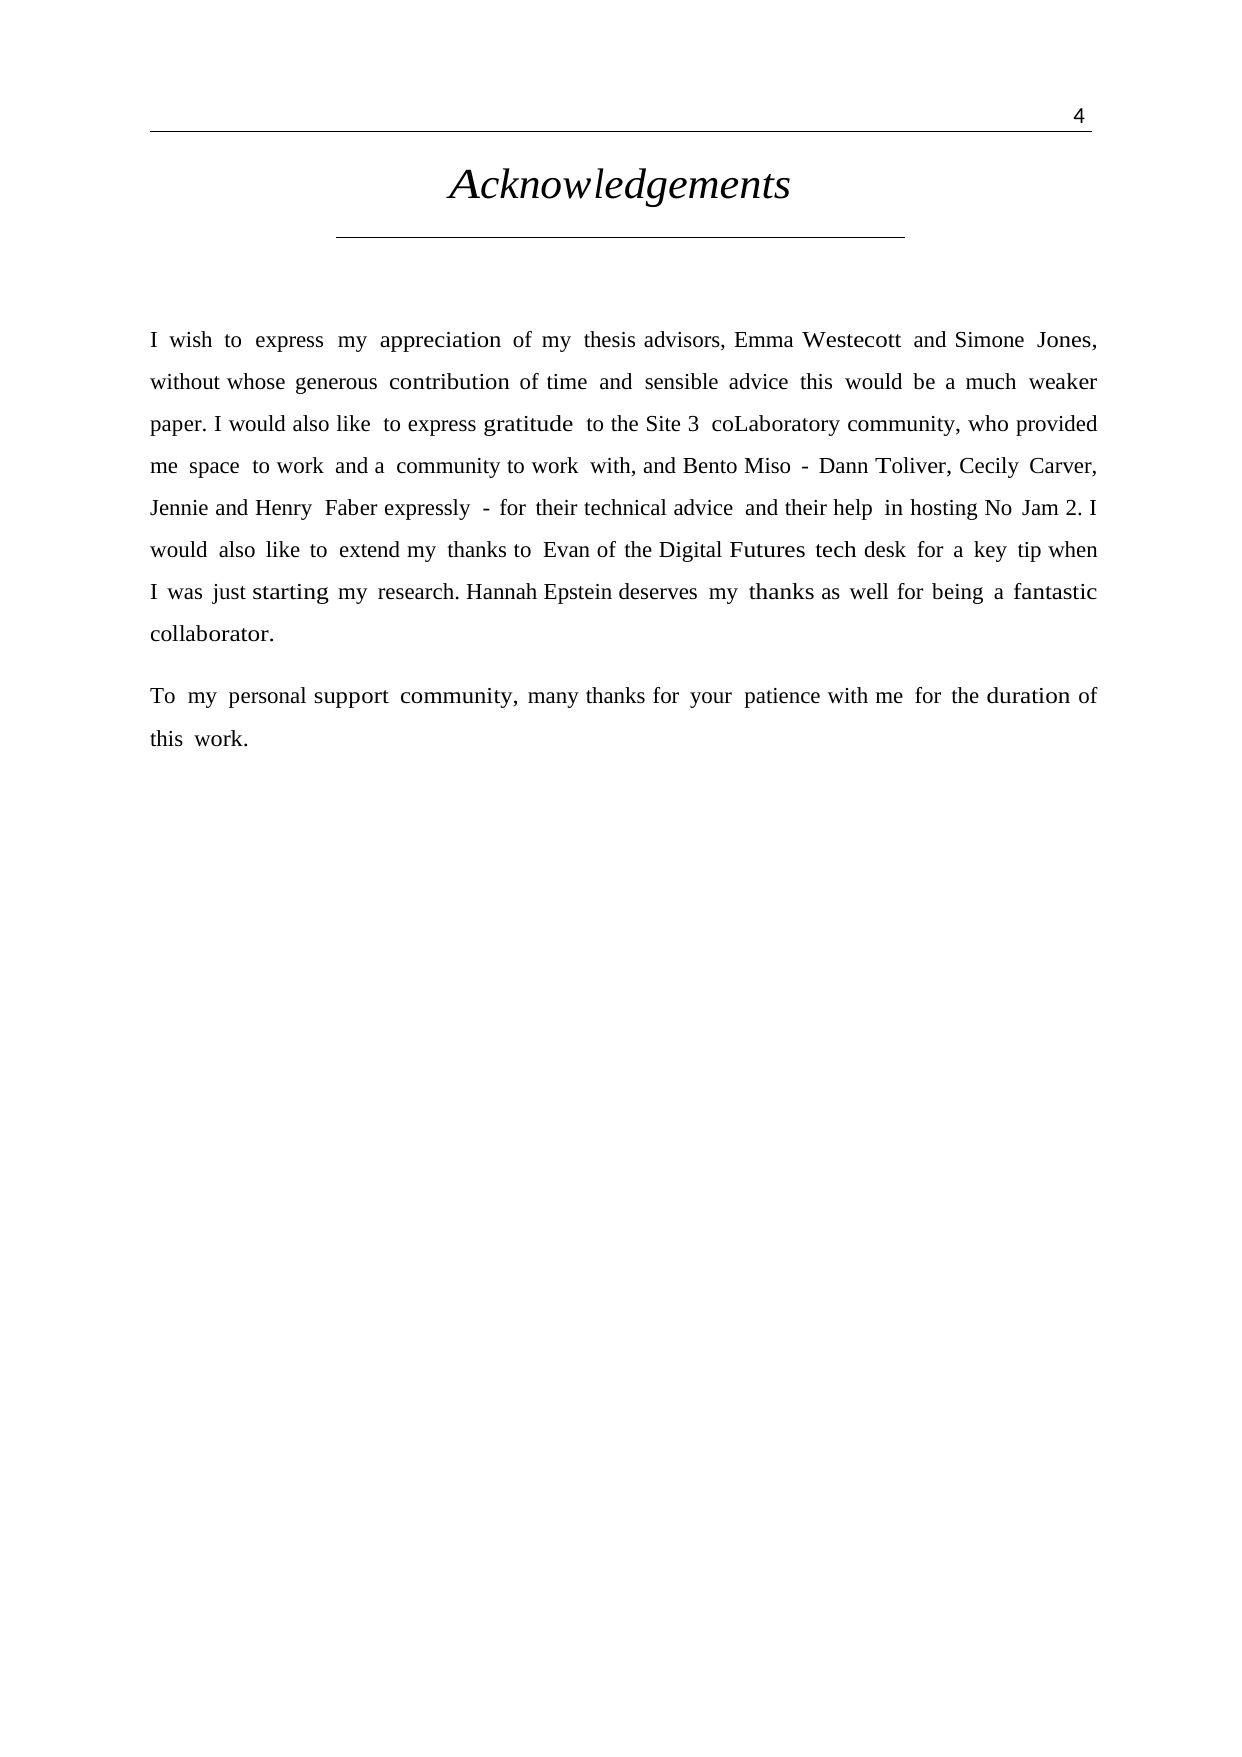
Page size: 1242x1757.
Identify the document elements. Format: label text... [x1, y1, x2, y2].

text To my personal support community, many thanks for your patience with me for the duration of this work. [150, 683, 1098, 751]
text I wish to express my appreciation of my thesis advisors, Emma Westecott and Simone Jones, without whose generous contribution of time and sensible advice this would be a much weaker paper. I would also like to express gratitude to the Site 3 coLaboratory community, who provided me space to work and a community to work with, and Bento Miso - Dann Toliver, Cecily Carver, Jennie and Henry Faber expressly - for their technical advice and their help in hosting No Jam 2. I would also like to extend my thanks to Evan of the Digital Futures tech desk for a key tip when I was just starting my research. Hannah Epstein deserves my thanks as well for being a fantastic collaborator. [150, 326, 1098, 647]
text Acknowledgements [449, 160, 1106, 208]
